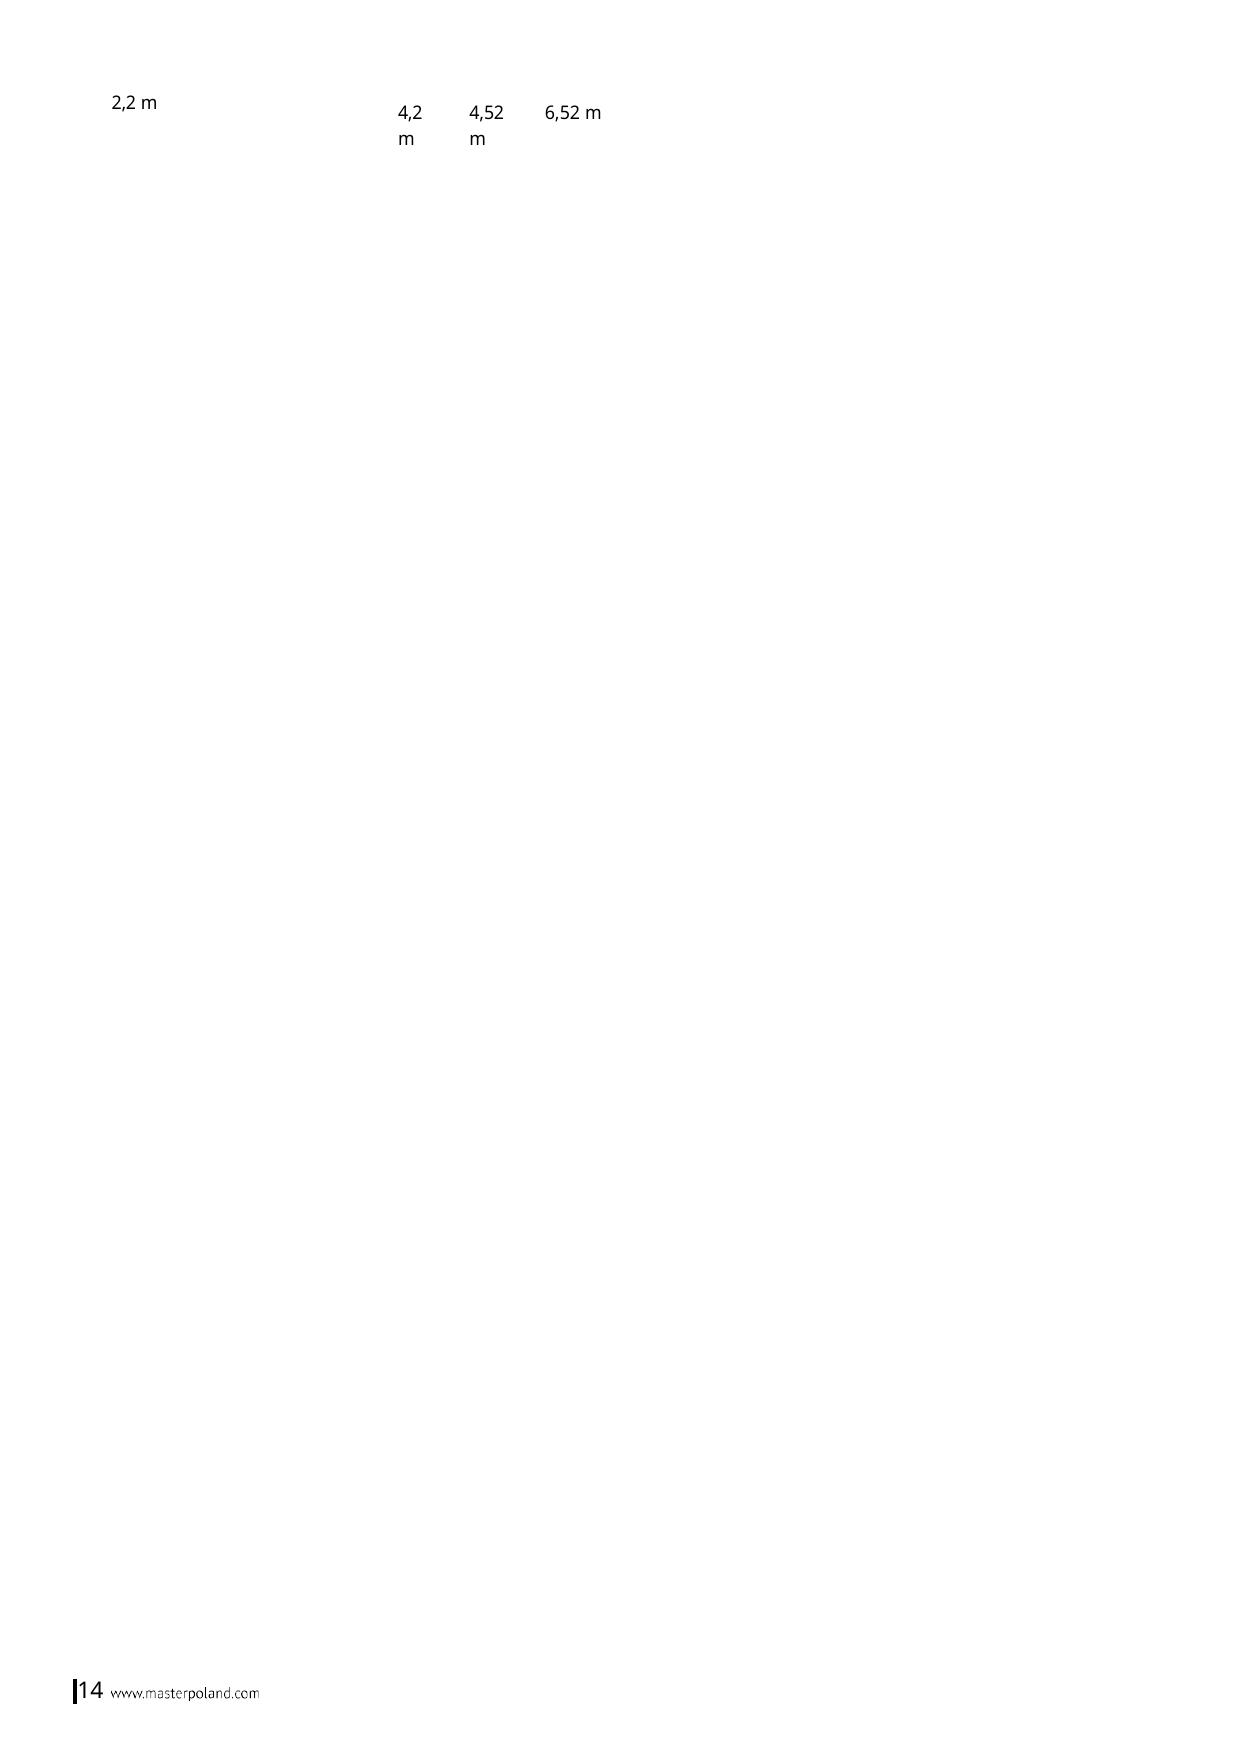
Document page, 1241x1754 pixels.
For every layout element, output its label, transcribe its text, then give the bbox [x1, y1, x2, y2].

text 6,52 m [544, 100, 602, 125]
picture [111, 1687, 259, 1701]
text 4,2 m [398, 100, 440, 151]
text 4,52 m [469, 100, 521, 151]
text 2,2 m [111, 89, 362, 115]
